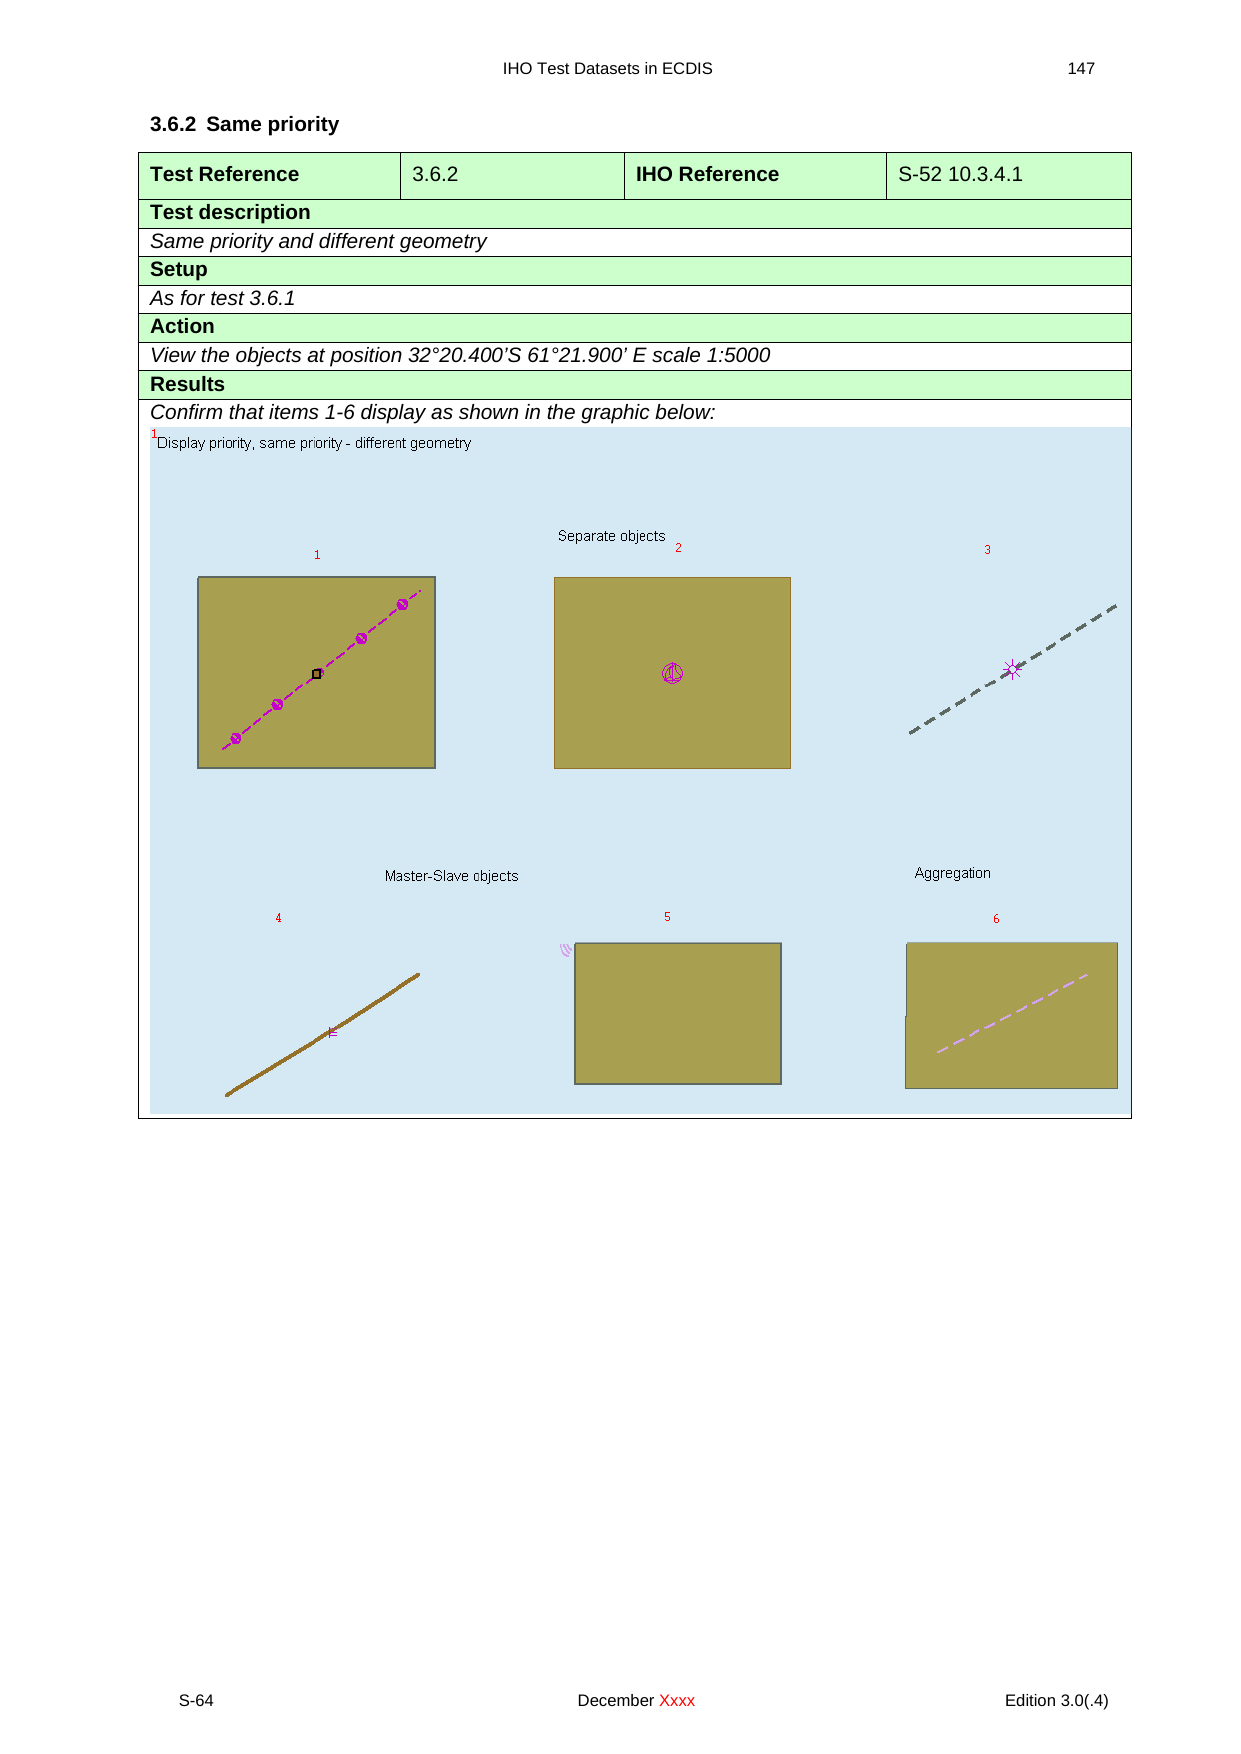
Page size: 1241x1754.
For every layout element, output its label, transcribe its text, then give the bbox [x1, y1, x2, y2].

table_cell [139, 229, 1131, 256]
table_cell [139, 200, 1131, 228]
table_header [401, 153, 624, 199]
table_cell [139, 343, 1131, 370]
picture [150, 427, 1132, 1114]
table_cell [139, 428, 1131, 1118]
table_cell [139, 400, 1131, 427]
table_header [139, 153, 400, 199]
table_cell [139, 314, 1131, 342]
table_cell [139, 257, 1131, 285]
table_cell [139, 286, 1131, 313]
subtitle Same priority [150, 112, 1137, 136]
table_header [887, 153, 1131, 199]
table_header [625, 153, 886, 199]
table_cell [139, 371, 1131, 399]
